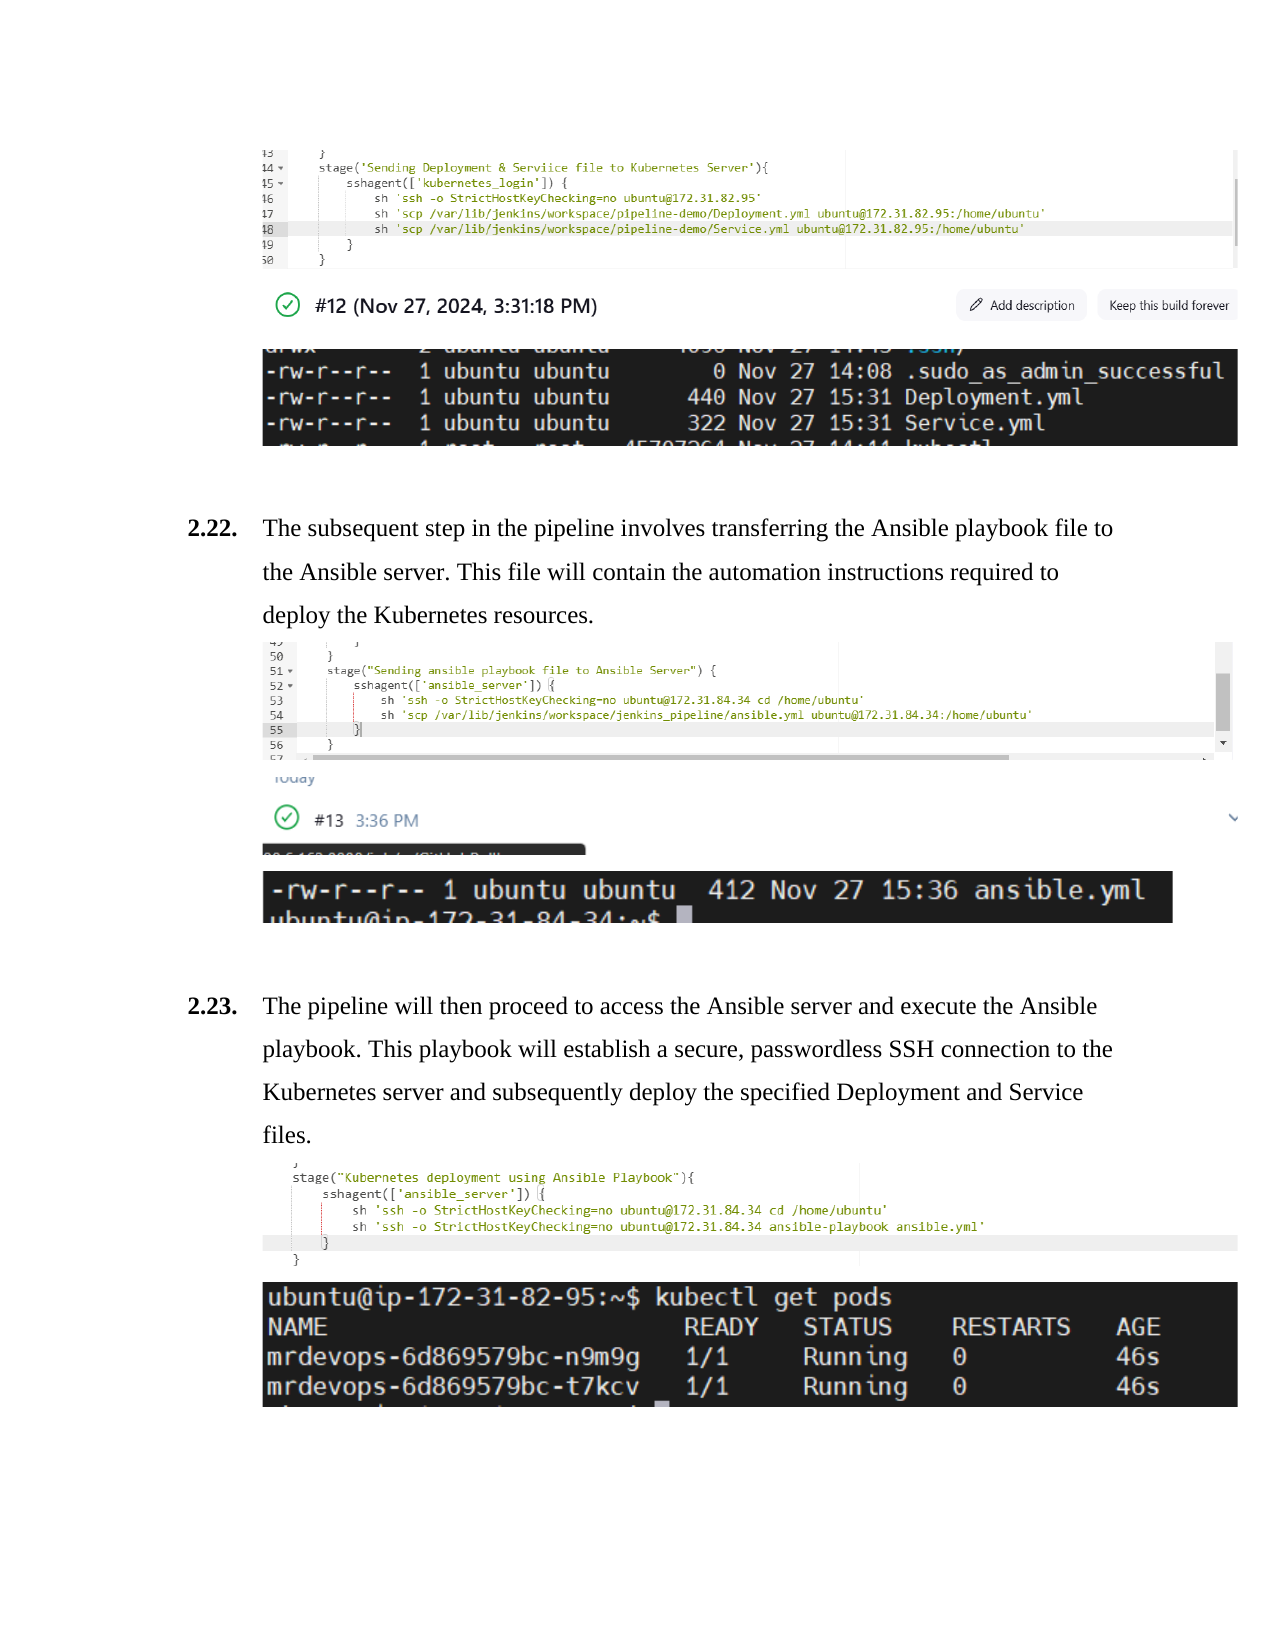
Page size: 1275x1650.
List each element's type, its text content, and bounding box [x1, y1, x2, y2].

picture [262, 642, 1238, 760]
picture [262, 1163, 1238, 1266]
picture [262, 150, 1238, 269]
list The subsequent step in the pipeline involves transferring the Ansible playbook file to the Ansible server. This file will contain the automation instructions required to deploy the Kubernetes resources. [187, 513, 1125, 628]
picture [262, 1282, 1238, 1407]
picture [262, 777, 1238, 855]
picture [262, 349, 1238, 446]
picture [262, 285, 1238, 333]
list The pipeline will then proceed to access the Ansible server and execute the Ansible playbook. This playbook will establish a secure, passwordless SSH connection to the Kubernetes server and subsequently deploy the specified Deployment and Service files. [187, 991, 1125, 1149]
picture [262, 871, 1173, 923]
